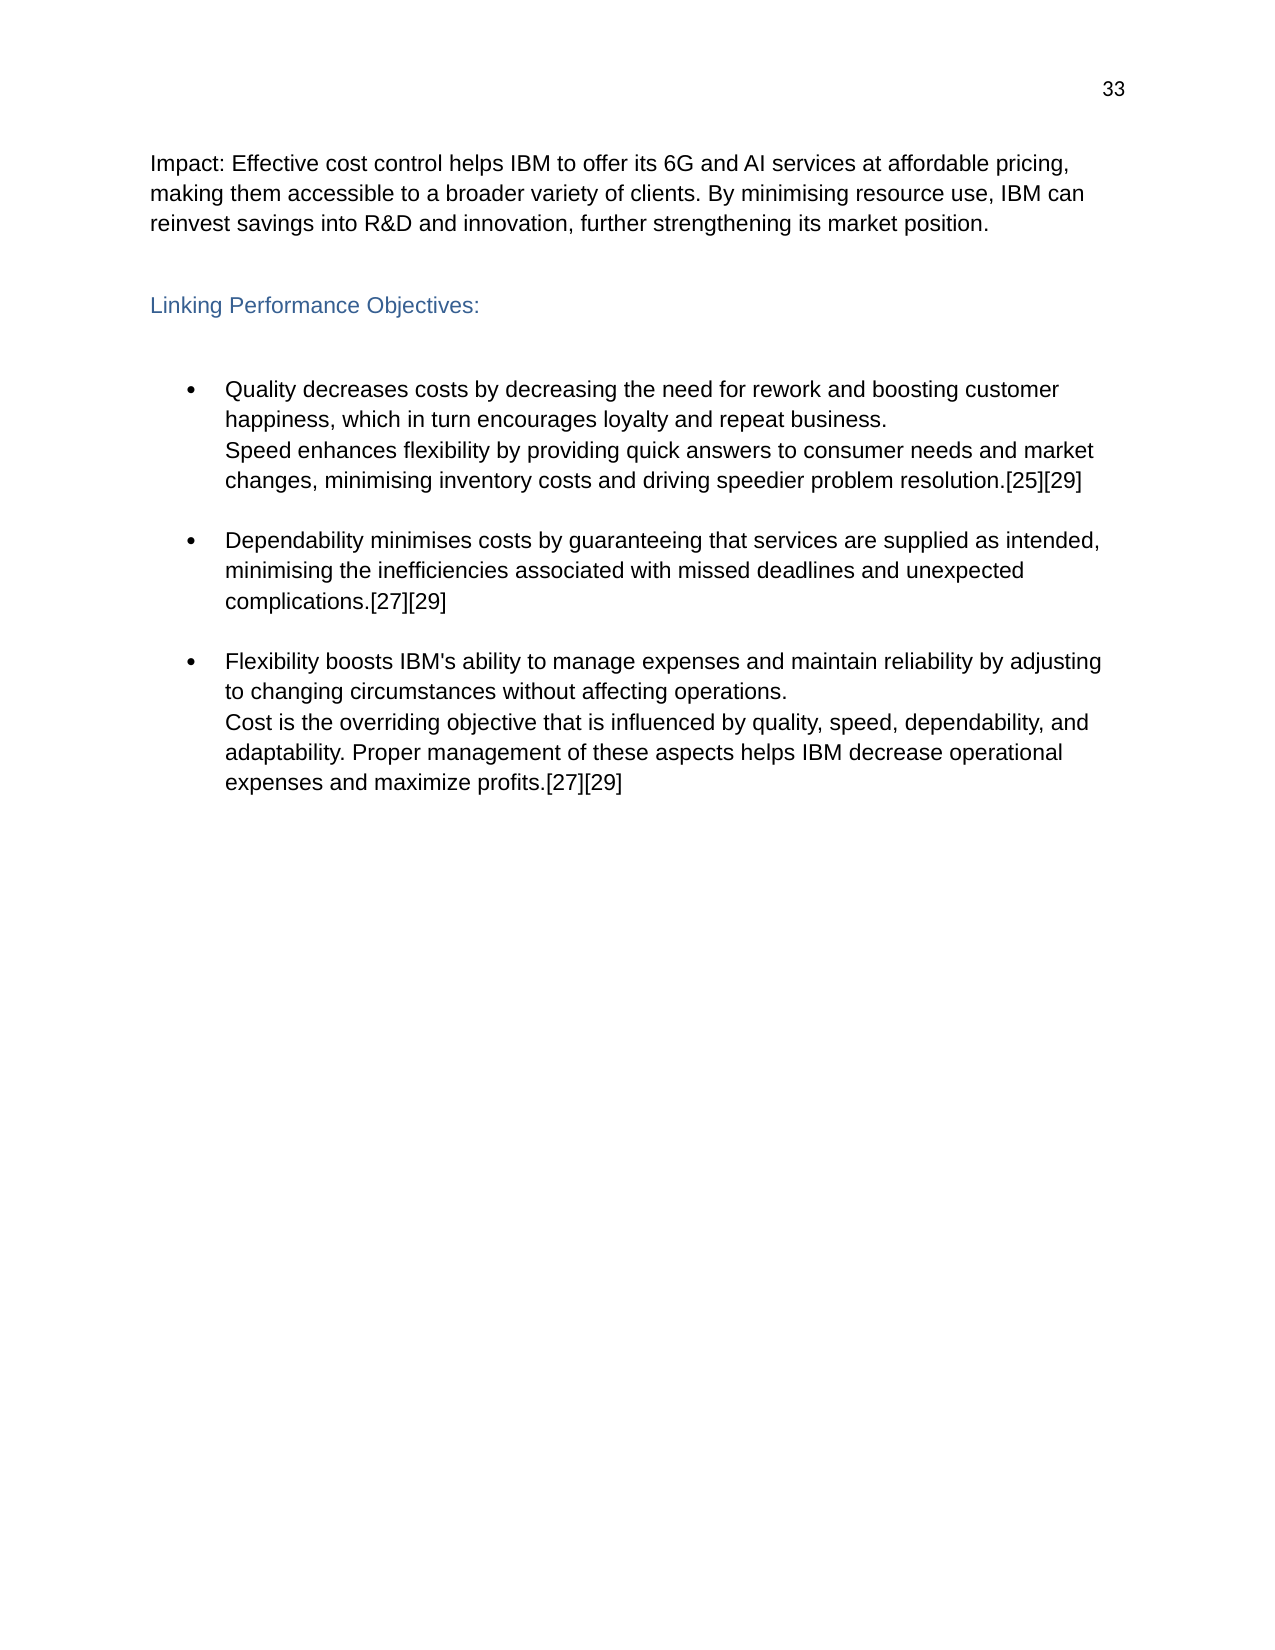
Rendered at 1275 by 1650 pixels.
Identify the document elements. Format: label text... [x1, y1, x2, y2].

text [150, 150, 1125, 237]
subtitle Linking Performance Objectives: [150, 261, 1125, 362]
list Quality decreases costs by decreasing the need for rework and boosting customer happiness, which in turn encourages loyalty and repeat business. Speed enhances flexibility by providing quick answers to consumer needs and market changes, minimising inventory costs and driving speedier problem resolution.[25][29] [187, 376, 1125, 493]
list Dependability minimises costs by guaranteeing that services are supplied as intended, minimising the inefficiencies associated with missed deadlines and unexpected complications.[27][29] [187, 527, 1125, 614]
list Flexibility boosts IBM's ability to manage expenses and maintain reliability by adjusting to changing circumstances without affecting operations. Cost is the overriding objective that is influenced by quality, speed, dependability, and adaptability. Proper management of these aspects helps IBM decrease operational expenses and maximize profits.[27][29] [187, 648, 1125, 795]
